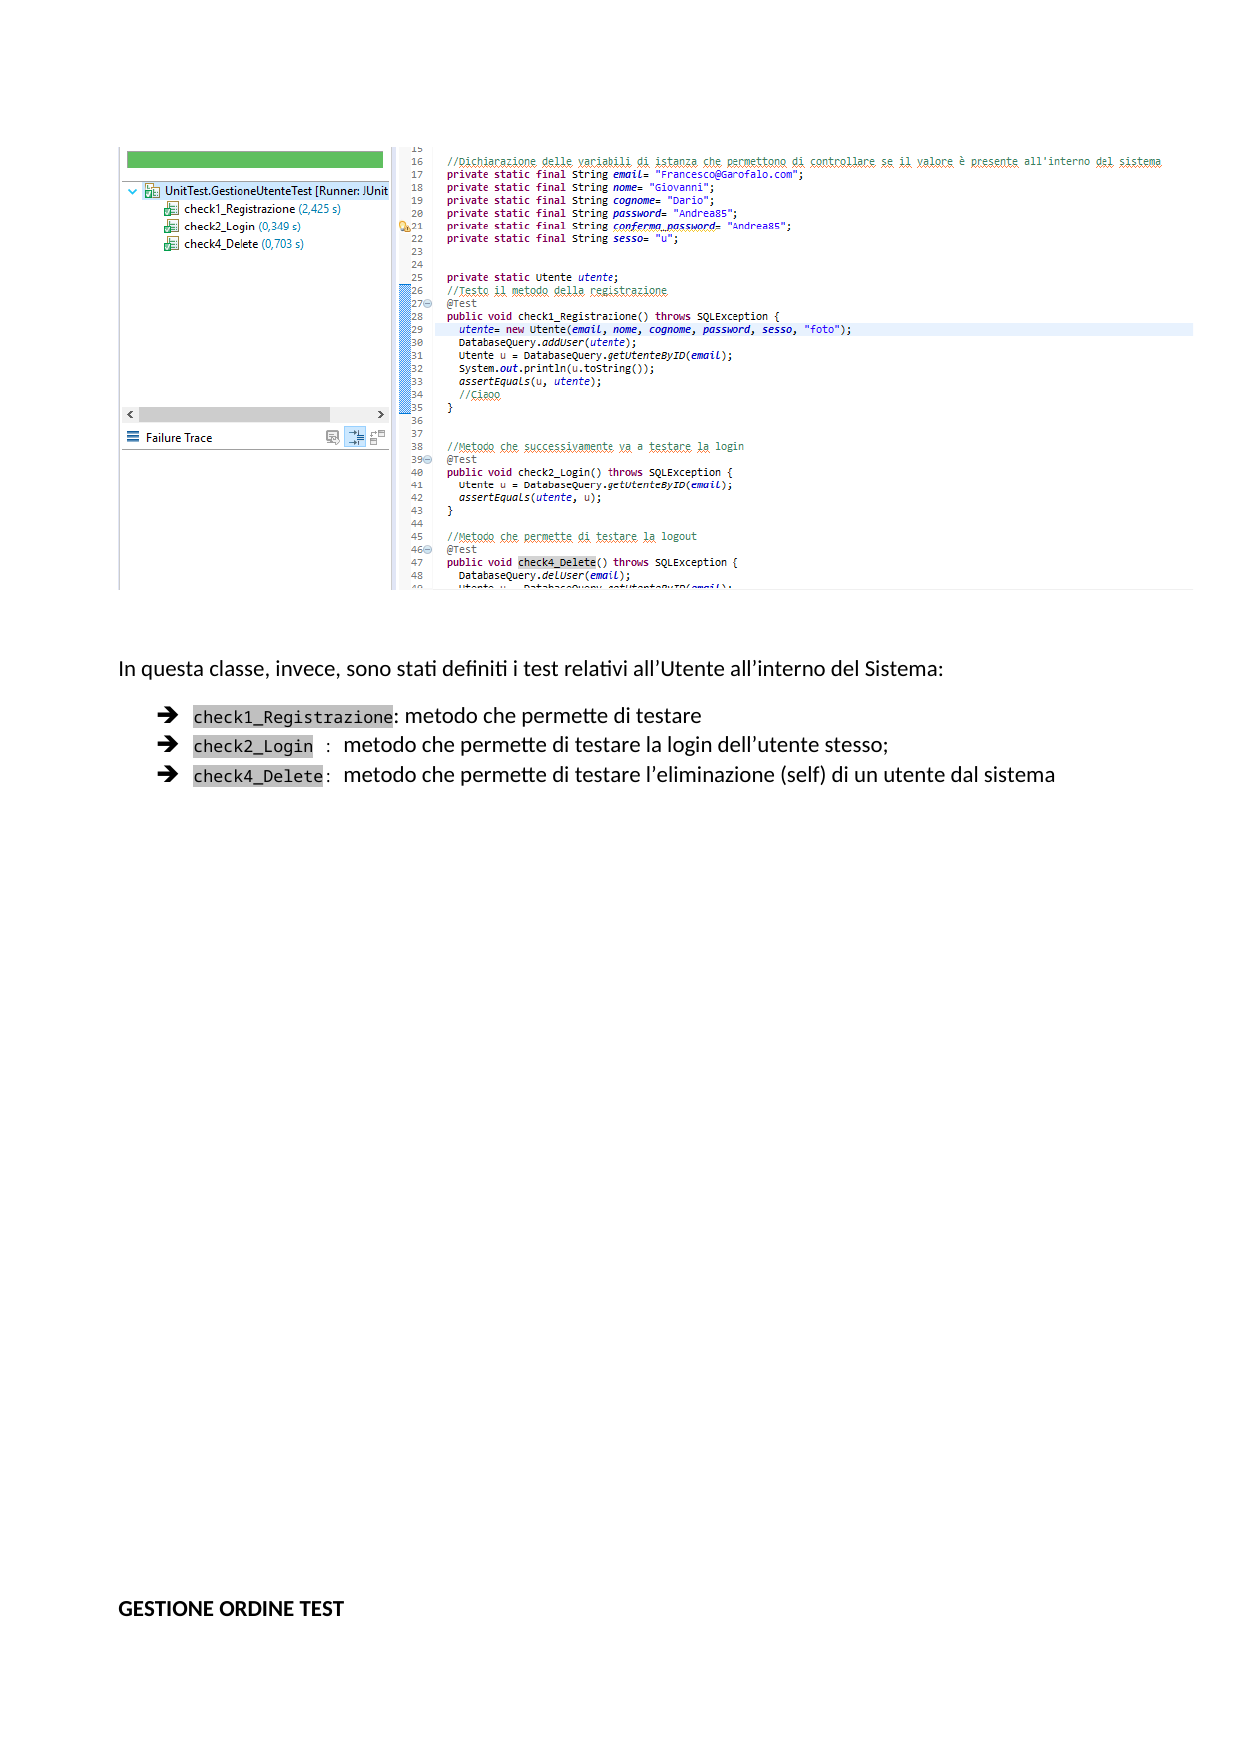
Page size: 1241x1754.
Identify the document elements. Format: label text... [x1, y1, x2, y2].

list check1_Registrazione: metodo che permette di testare [156, 701, 1122, 729]
text GESTIONE ORDINE TEST [118, 1594, 1122, 1623]
text In questa classe, invece, sono stati definiti i test relativi all’Utente all’interno del Sistema: [118, 654, 1122, 682]
list check2_Login : metodo che permette di testare la login dell’utente stesso; [156, 731, 1122, 758]
picture [118, 147, 1194, 590]
list check4_Delete: metodo che permette di testare l’eliminazione (self) di un utente dal sistema [156, 760, 1122, 788]
